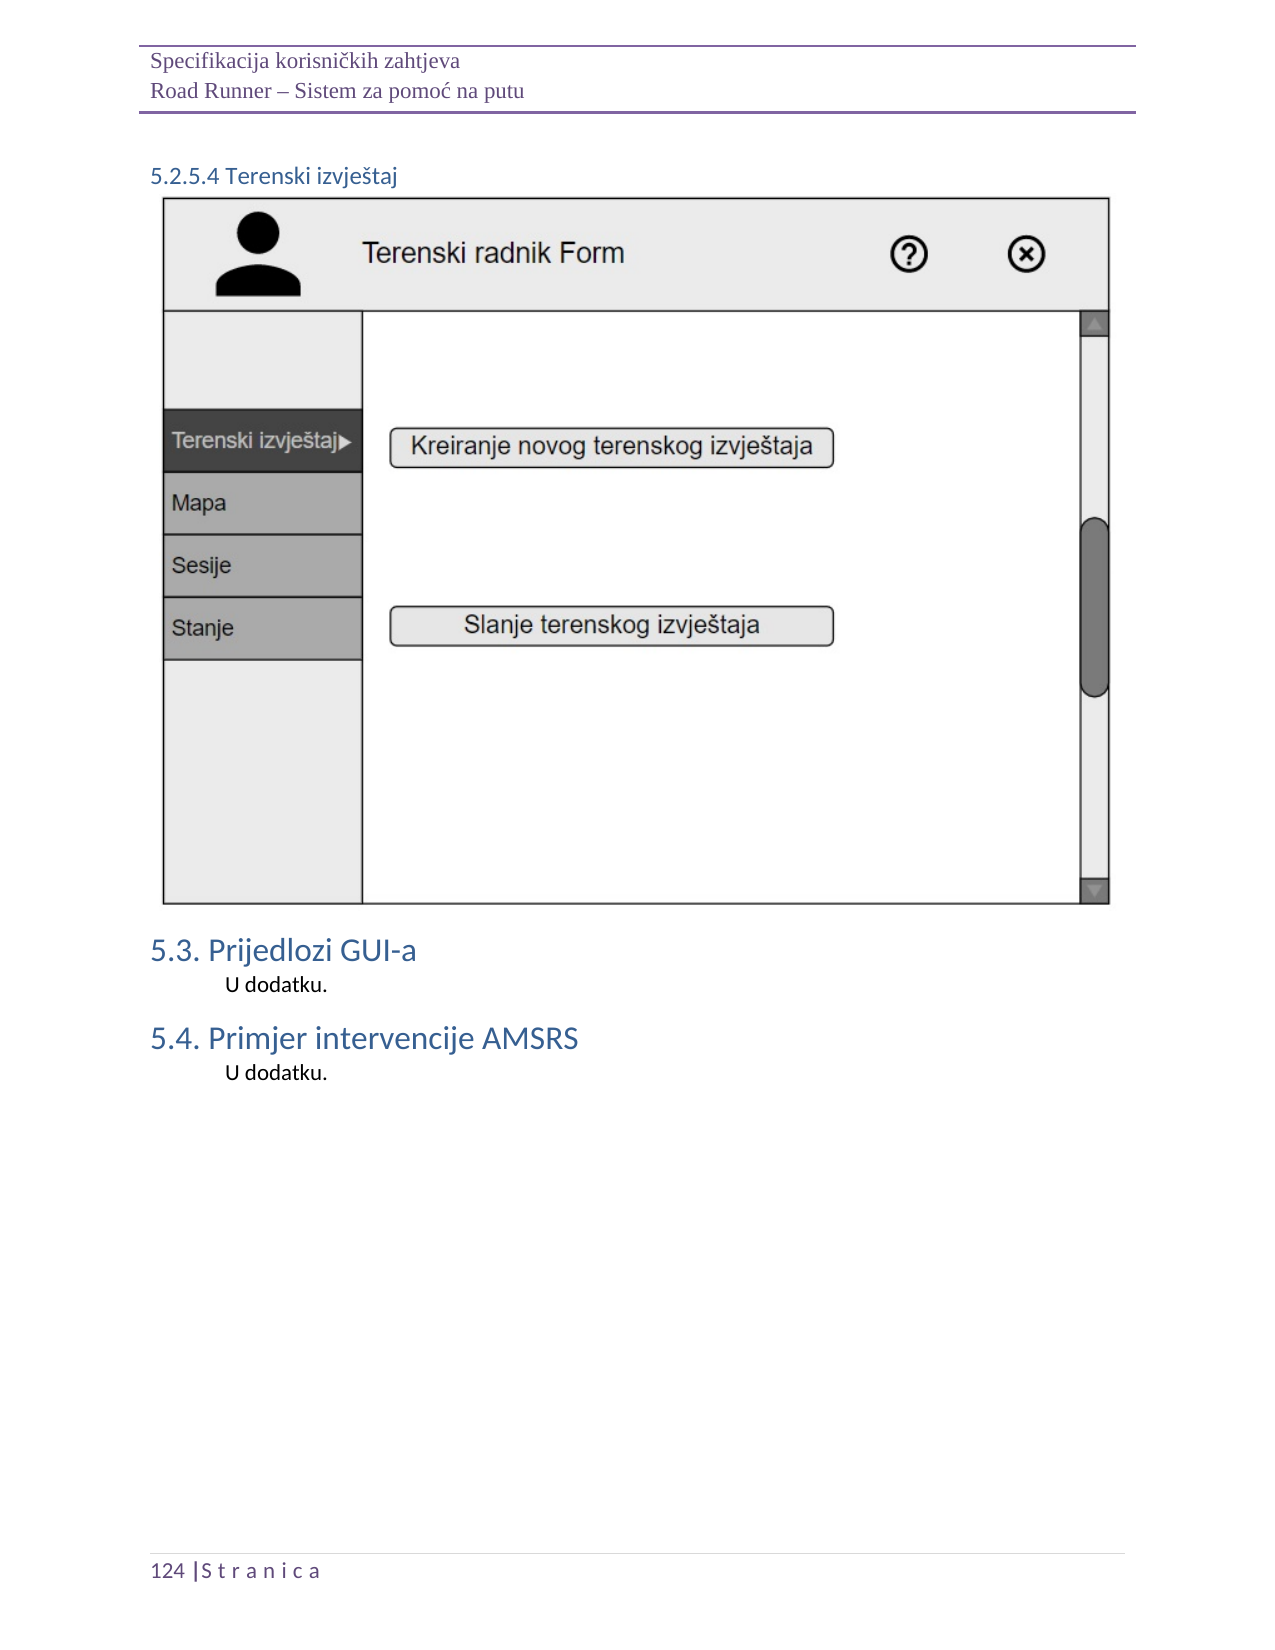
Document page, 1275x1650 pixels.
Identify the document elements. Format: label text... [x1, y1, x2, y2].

text U dodatku. [150, 1058, 1125, 1086]
picture [158, 193, 1117, 911]
subtitle 5.4. Primjer intervencije AMSRS [150, 1017, 1125, 1058]
subtitle 5.2.5.4 Terenski izvještaj [150, 160, 1125, 191]
subtitle 5.3. Prijedlozi GUI-a [150, 929, 1125, 970]
text U dodatku. [150, 970, 1125, 998]
